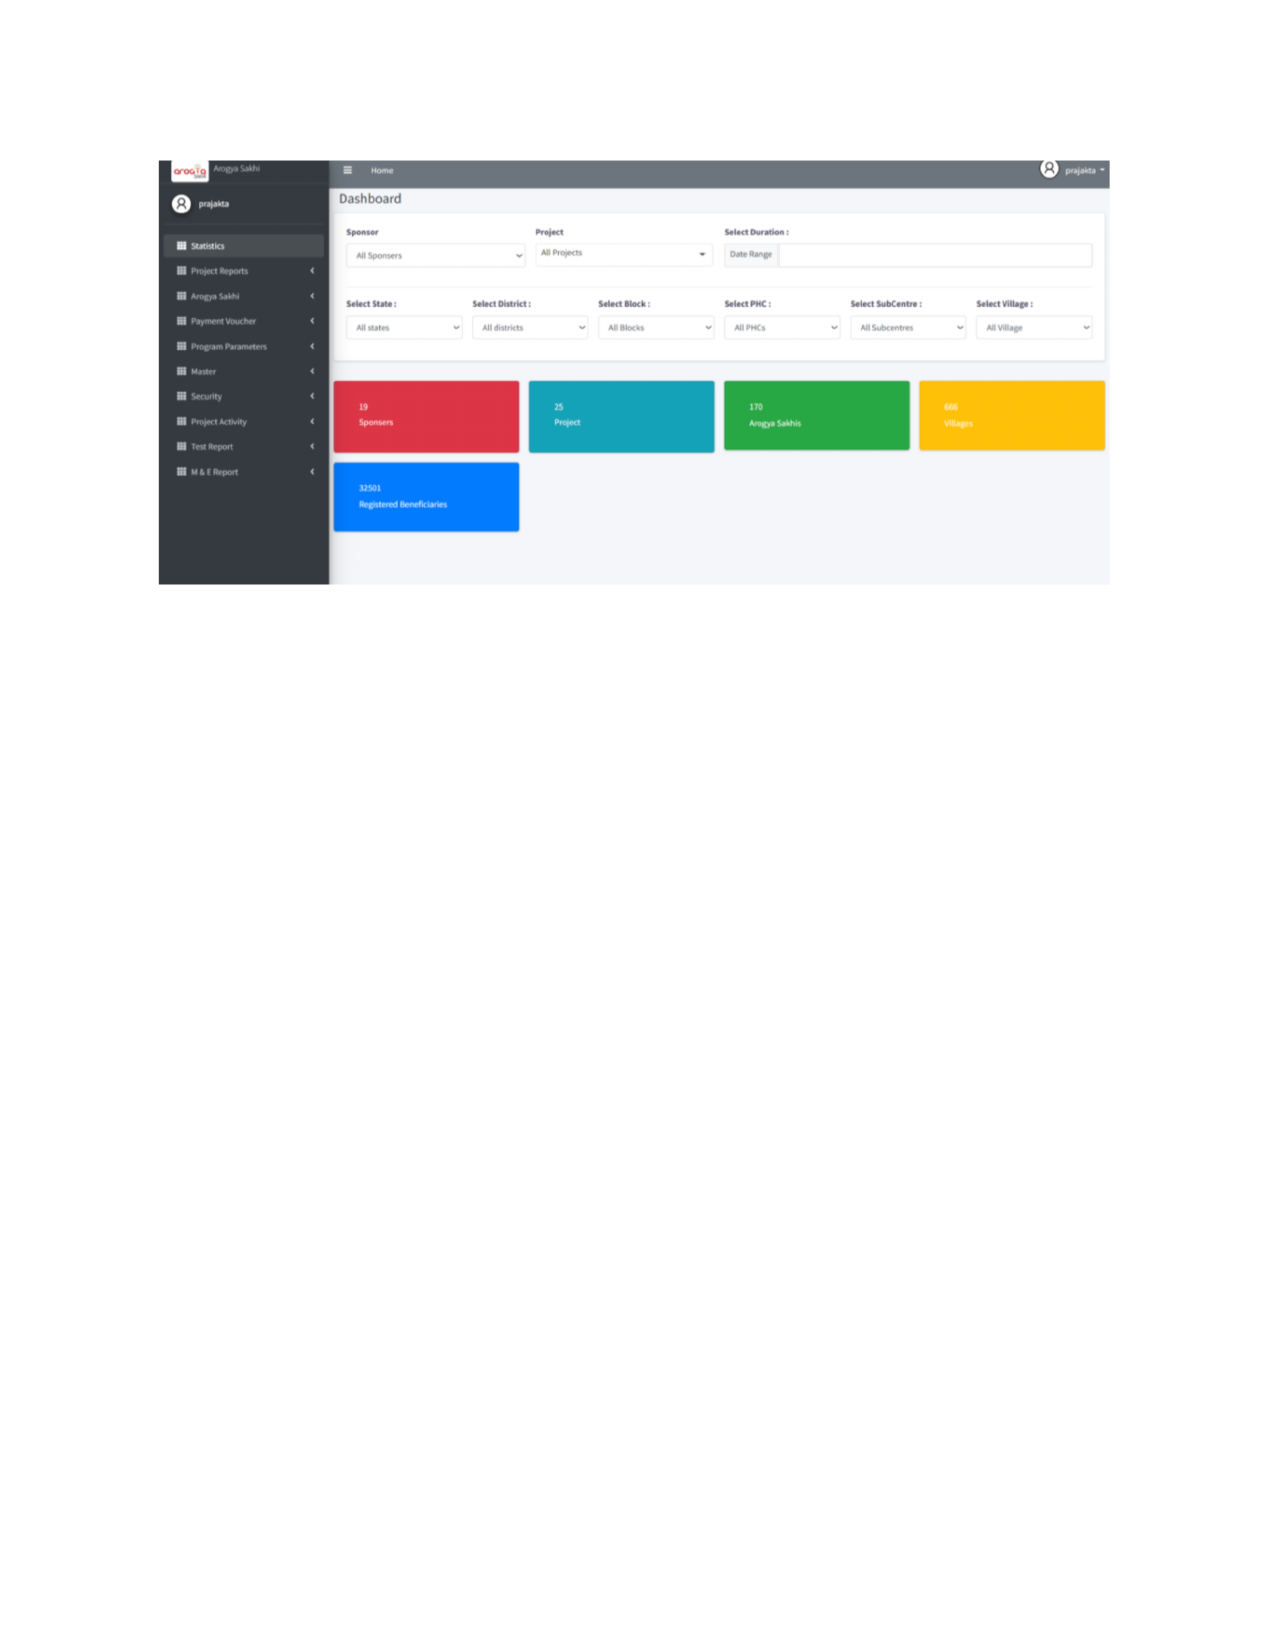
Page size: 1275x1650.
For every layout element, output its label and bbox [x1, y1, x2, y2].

picture [150, 150, 1125, 592]
